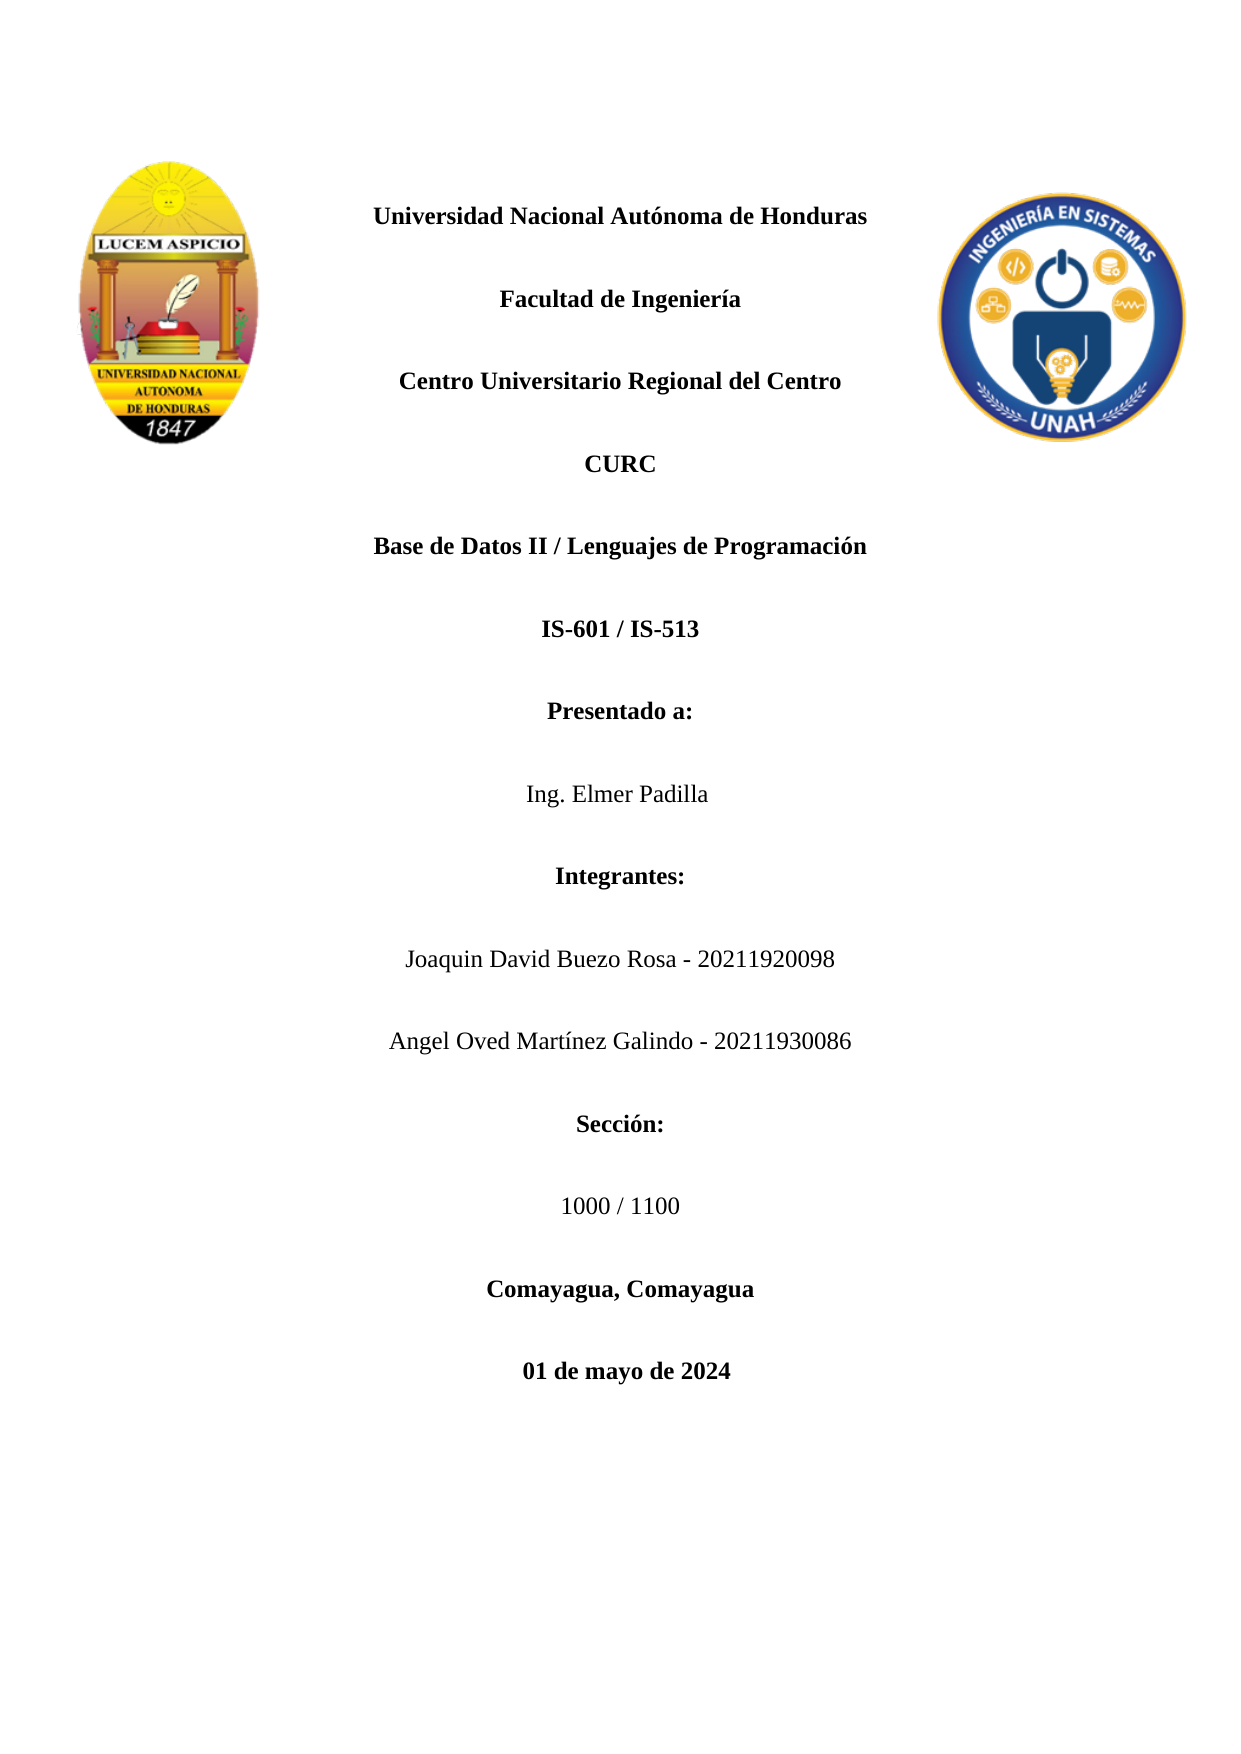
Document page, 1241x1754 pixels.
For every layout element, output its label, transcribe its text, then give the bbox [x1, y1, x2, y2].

text Joaquin David Buezo Rosa - 20211920098 [177, 944, 1063, 973]
picture [68, 136, 268, 464]
text Sección: [177, 1109, 1063, 1138]
text Integrantes: [177, 861, 1063, 890]
text Facultad de Ingeniería [268, 284, 932, 313]
text Universidad Nacional Autónoma de Honduras [268, 201, 932, 230]
text CURC [177, 449, 1063, 478]
text Angel Oved Martínez Galindo - 20211930086 [177, 1026, 1063, 1055]
text IS-601 / IS-513 [177, 614, 1063, 643]
text Centro Universitario Regional del Centro [268, 366, 932, 395]
text 01 de mayo de 2024 [177, 1356, 1063, 1385]
text Presentado a: [177, 696, 1063, 725]
text Base de Datos II / Lenguajes de Programación [177, 531, 1063, 560]
text 1000 / 1100 [177, 1191, 1063, 1220]
text Ing. Elmer Padilla [177, 779, 1063, 808]
picture [932, 190, 1189, 444]
text Comayagua, Comayagua [177, 1274, 1063, 1303]
